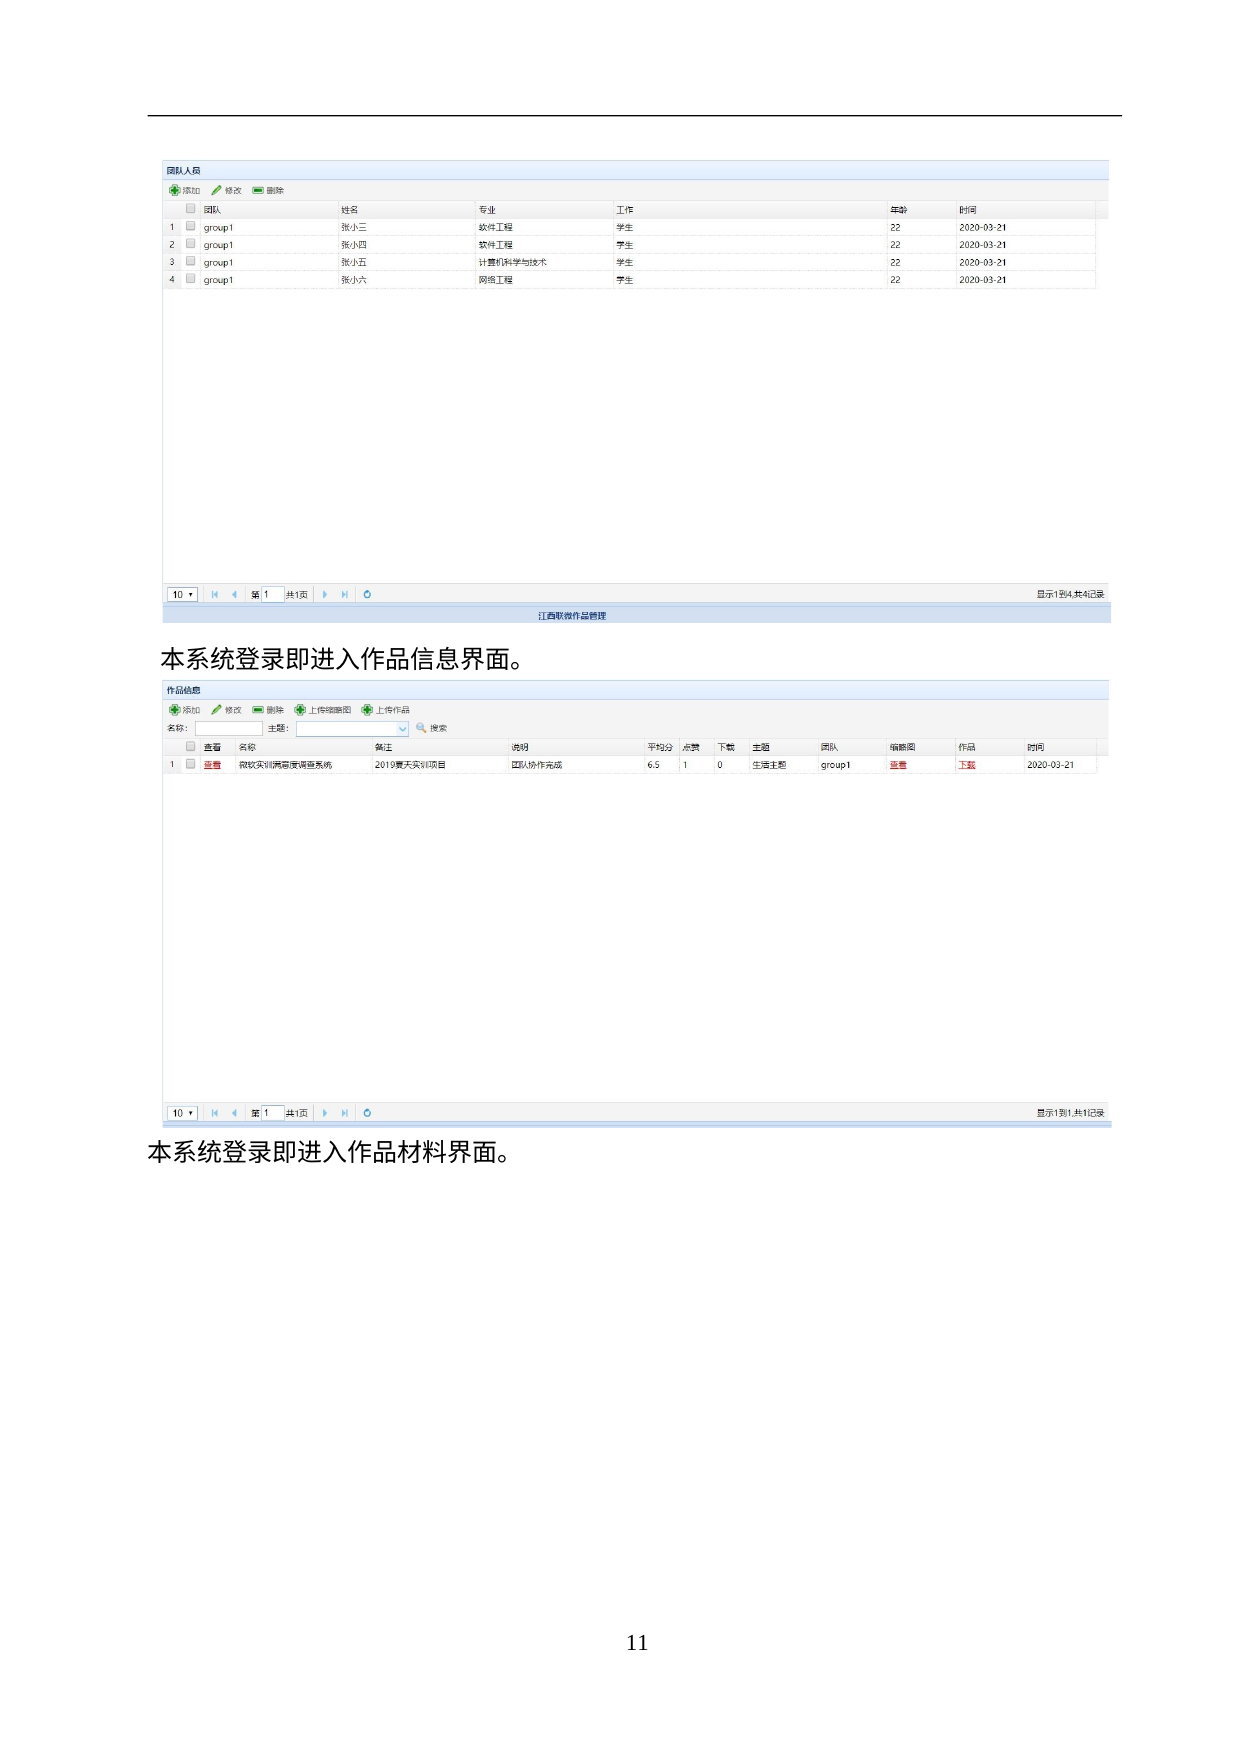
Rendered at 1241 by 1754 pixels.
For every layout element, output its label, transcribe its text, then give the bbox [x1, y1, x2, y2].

picture [162, 159, 1112, 623]
text 本系统登录即进入作品信息界面。 [160, 640, 1146, 676]
picture [162, 679, 1112, 1128]
